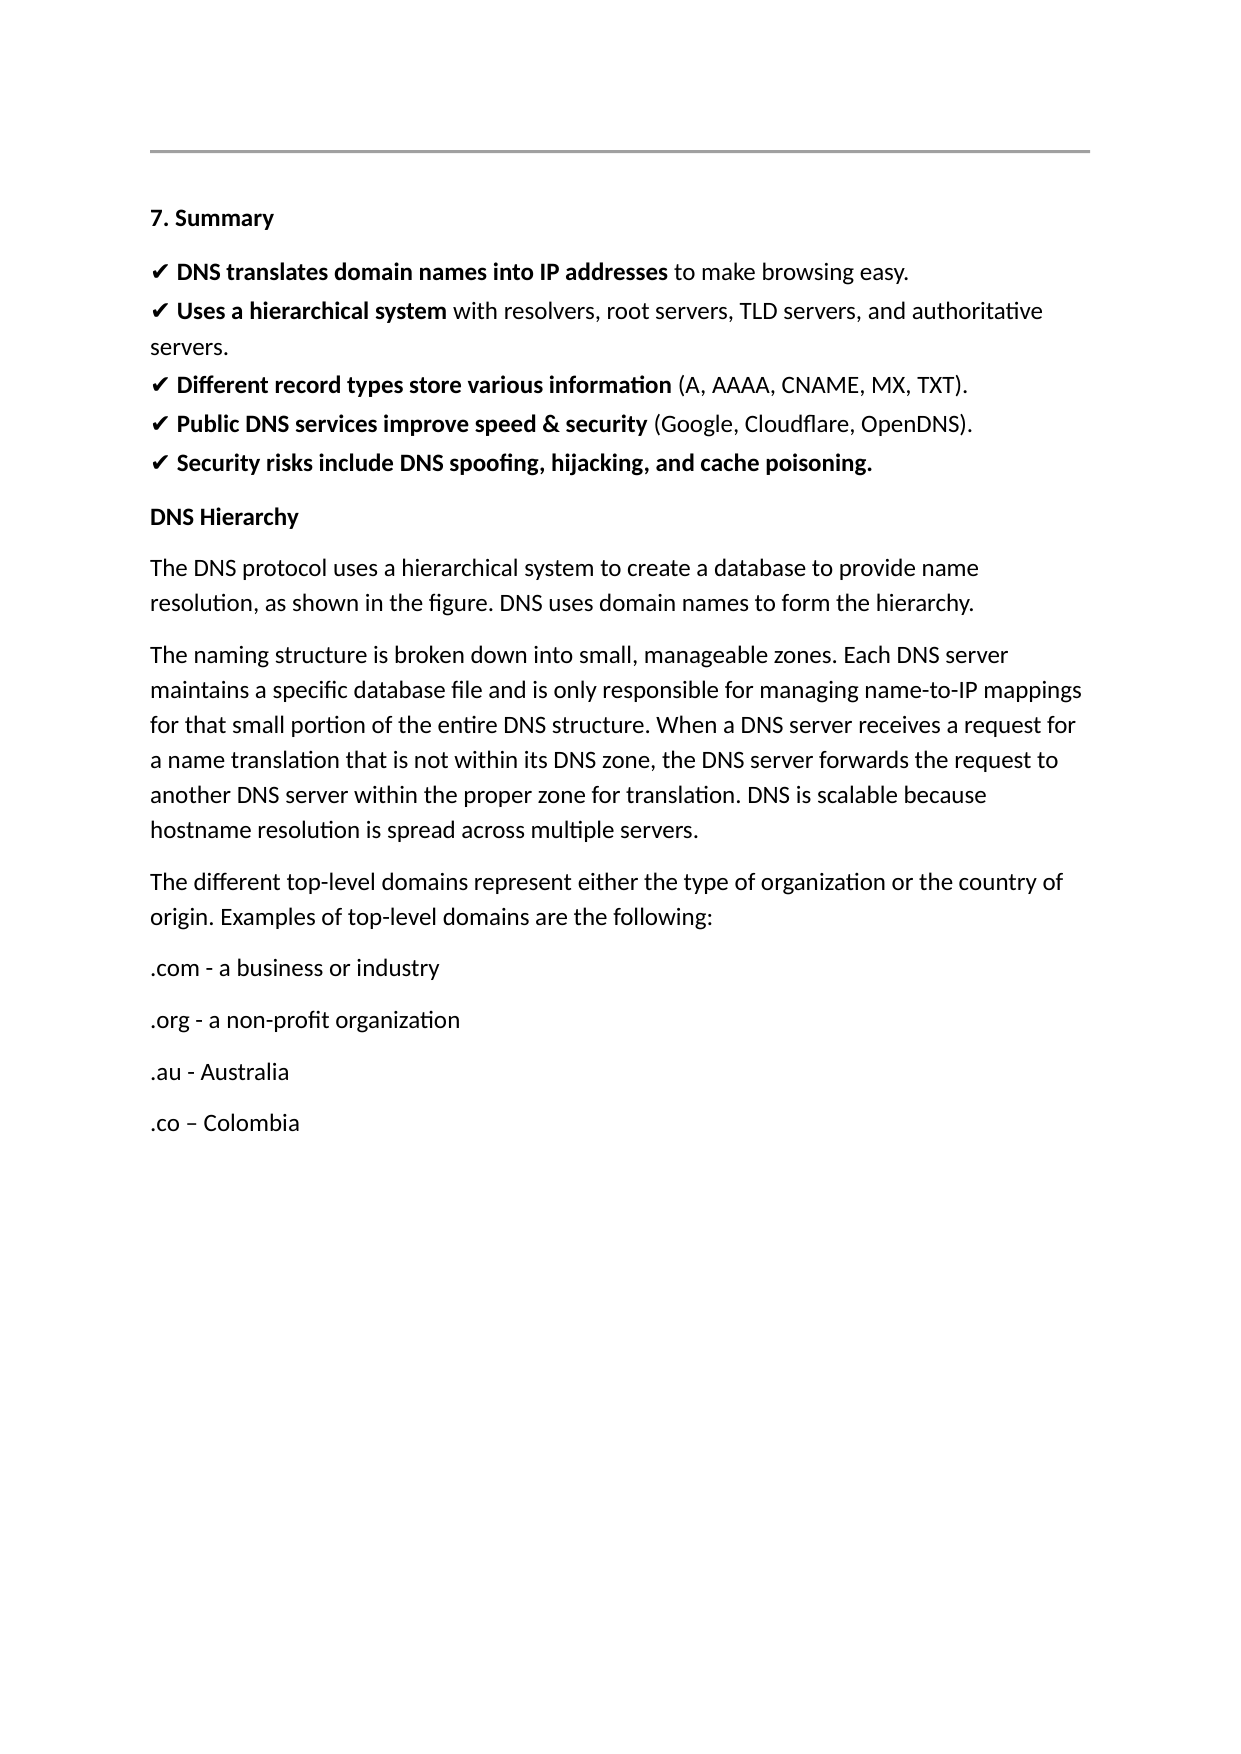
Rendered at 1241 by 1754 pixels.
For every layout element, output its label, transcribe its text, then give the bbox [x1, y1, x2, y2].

text .au - Australia [150, 1056, 1090, 1086]
text 7. Summary [150, 202, 1090, 232]
text The different top-level domains represent either the type of organization or the country of origin. Examples of top-level domains are the following: [150, 866, 1090, 931]
text The naming structure is broken down into small, manageable zones. Each DNS server maintains a specific database file and is only responsible for managing name-to-IP mappings for that small portion of the entire DNS structure. When a DNS server receives a request for a name translation that is not within its DNS zone, the DNS server forwards the request to another DNS server within the proper zone for translation. DNS is scalable because hostname resolution is spread across multiple servers. [150, 639, 1090, 845]
text The DNS protocol uses a hierarchical system to create a database to provide name resolution, as shown in the figure. DNS uses domain names to form the hierarchy. [150, 552, 1090, 618]
text .com - a business or industry [150, 952, 1090, 983]
text ✔ DNS translates domain names into IP addresses to make browsing easy. ✔ Uses a hierarchical system with resolvers, root servers, TLD servers, and authoritative servers. ✔ Different record types store various information (A, AAAA, CNAME, MX, TXT). ✔ Public DNS services improve speed & security (Google, Cloudflare, OpenDNS). ✔ Security risks include DNS spoofing, hijacking, and cache poisoning. [150, 253, 1090, 479]
text .co – Colombia [150, 1107, 1090, 1138]
text DNS Hierarchy [150, 501, 1090, 531]
text .org - a non-profit organization [150, 1004, 1090, 1035]
